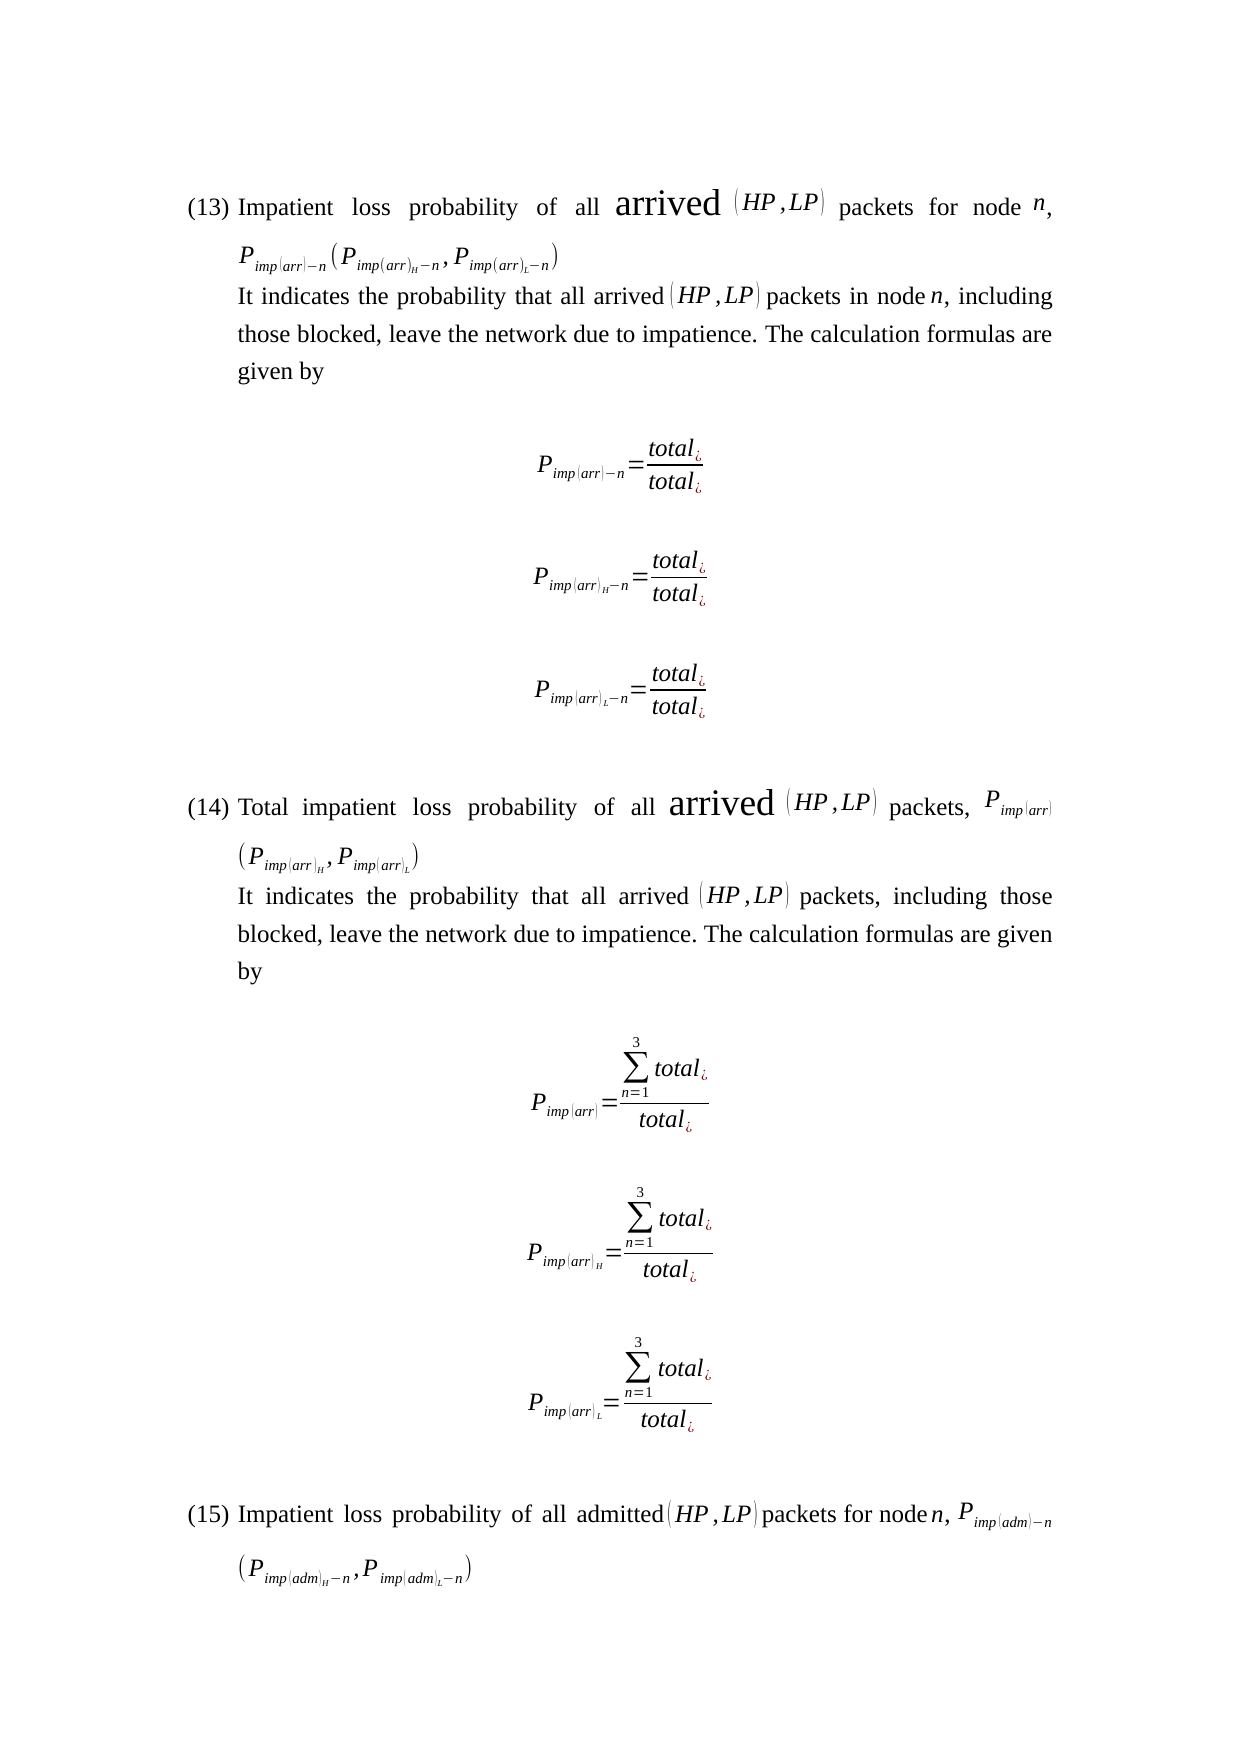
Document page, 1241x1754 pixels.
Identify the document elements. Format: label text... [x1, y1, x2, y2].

text It indicates the probability that all arrived packets, including those blocked, leave the network due to impatience. The calculation formulas are given by [237, 877, 1053, 989]
list Total impatient loss probability of all arrived packets, [187, 764, 1053, 877]
text It indicates the probability that all arrived packets in node , including those blocked, leave the network due to impatience. The calculation formulas are given by [237, 277, 1053, 389]
list Impatient loss probability of all arrived packets for node , [187, 164, 1053, 277]
list Impatient loss probability of all admitted packets for node , [187, 1477, 1053, 1589]
